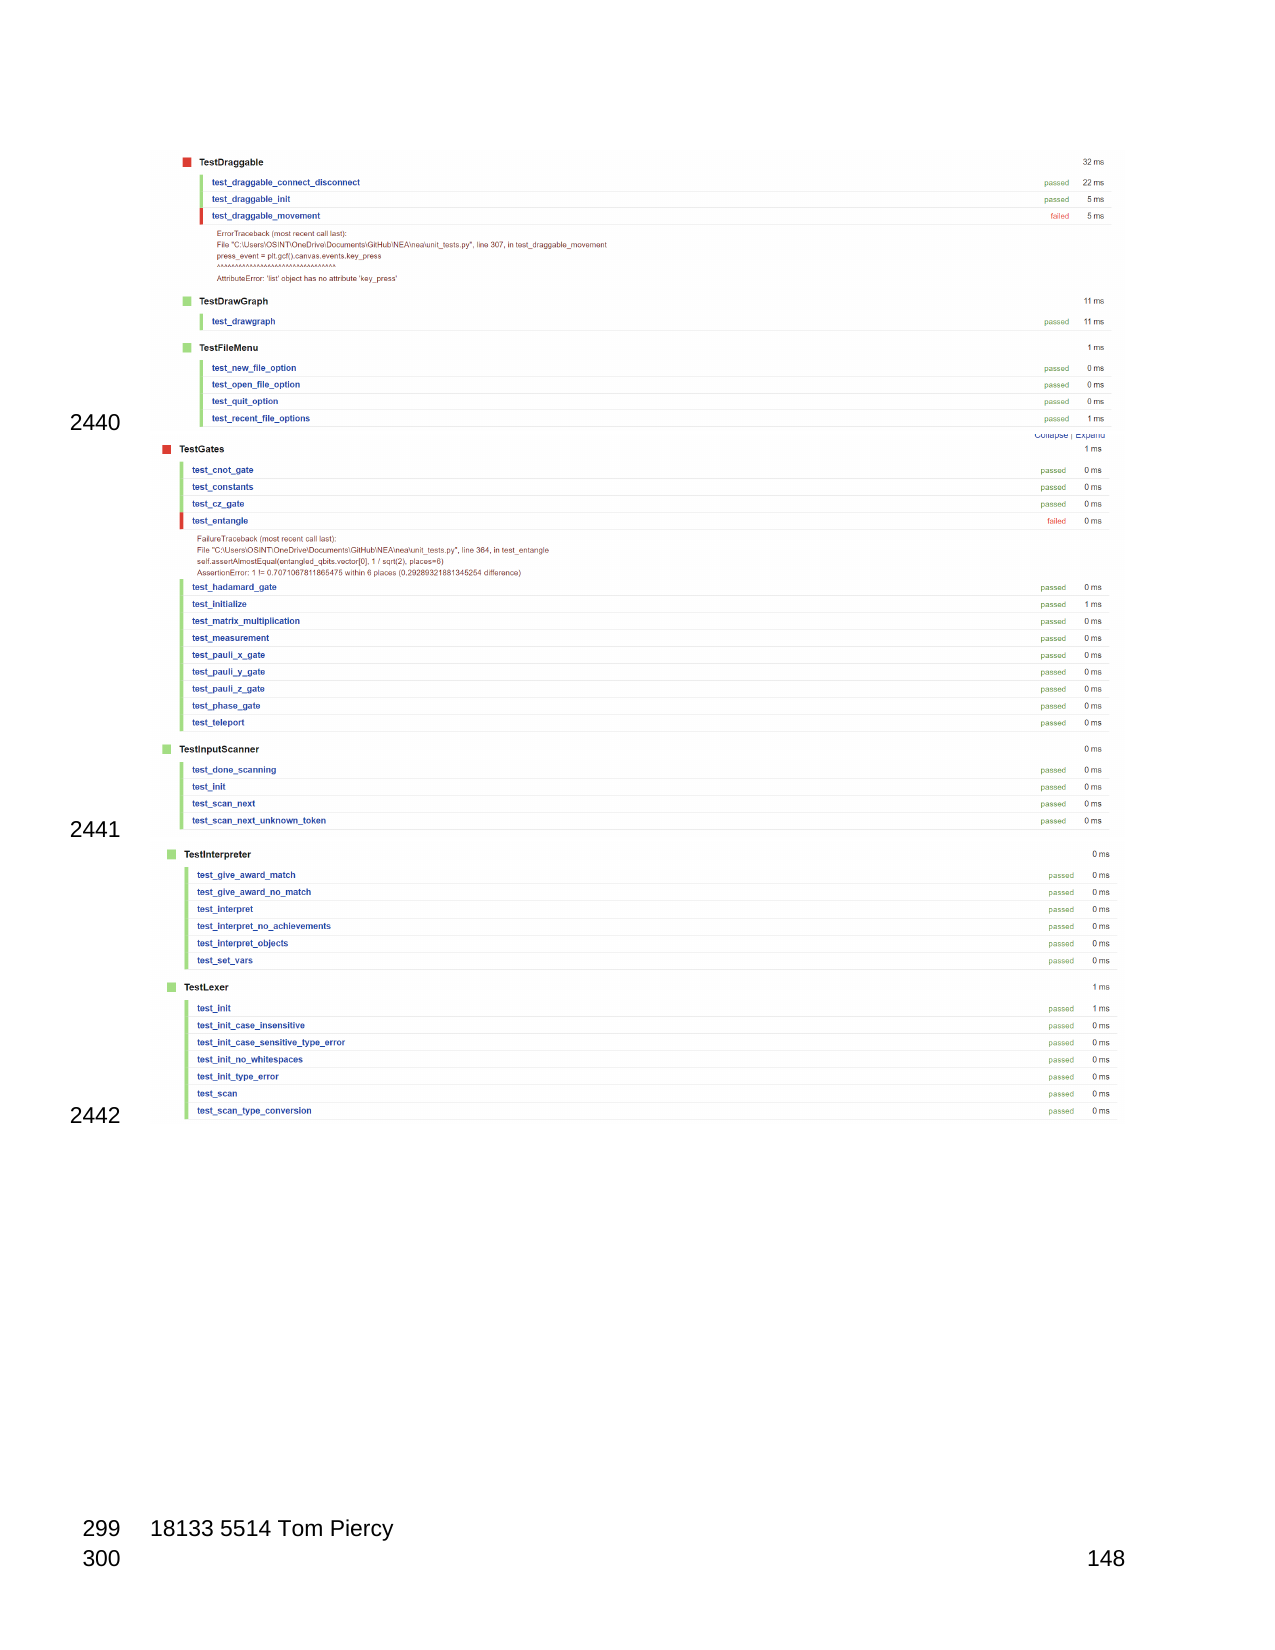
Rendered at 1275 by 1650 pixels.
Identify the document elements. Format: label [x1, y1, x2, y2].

picture [150, 434, 1125, 837]
picture [150, 150, 1125, 431]
picture [150, 841, 1125, 1124]
